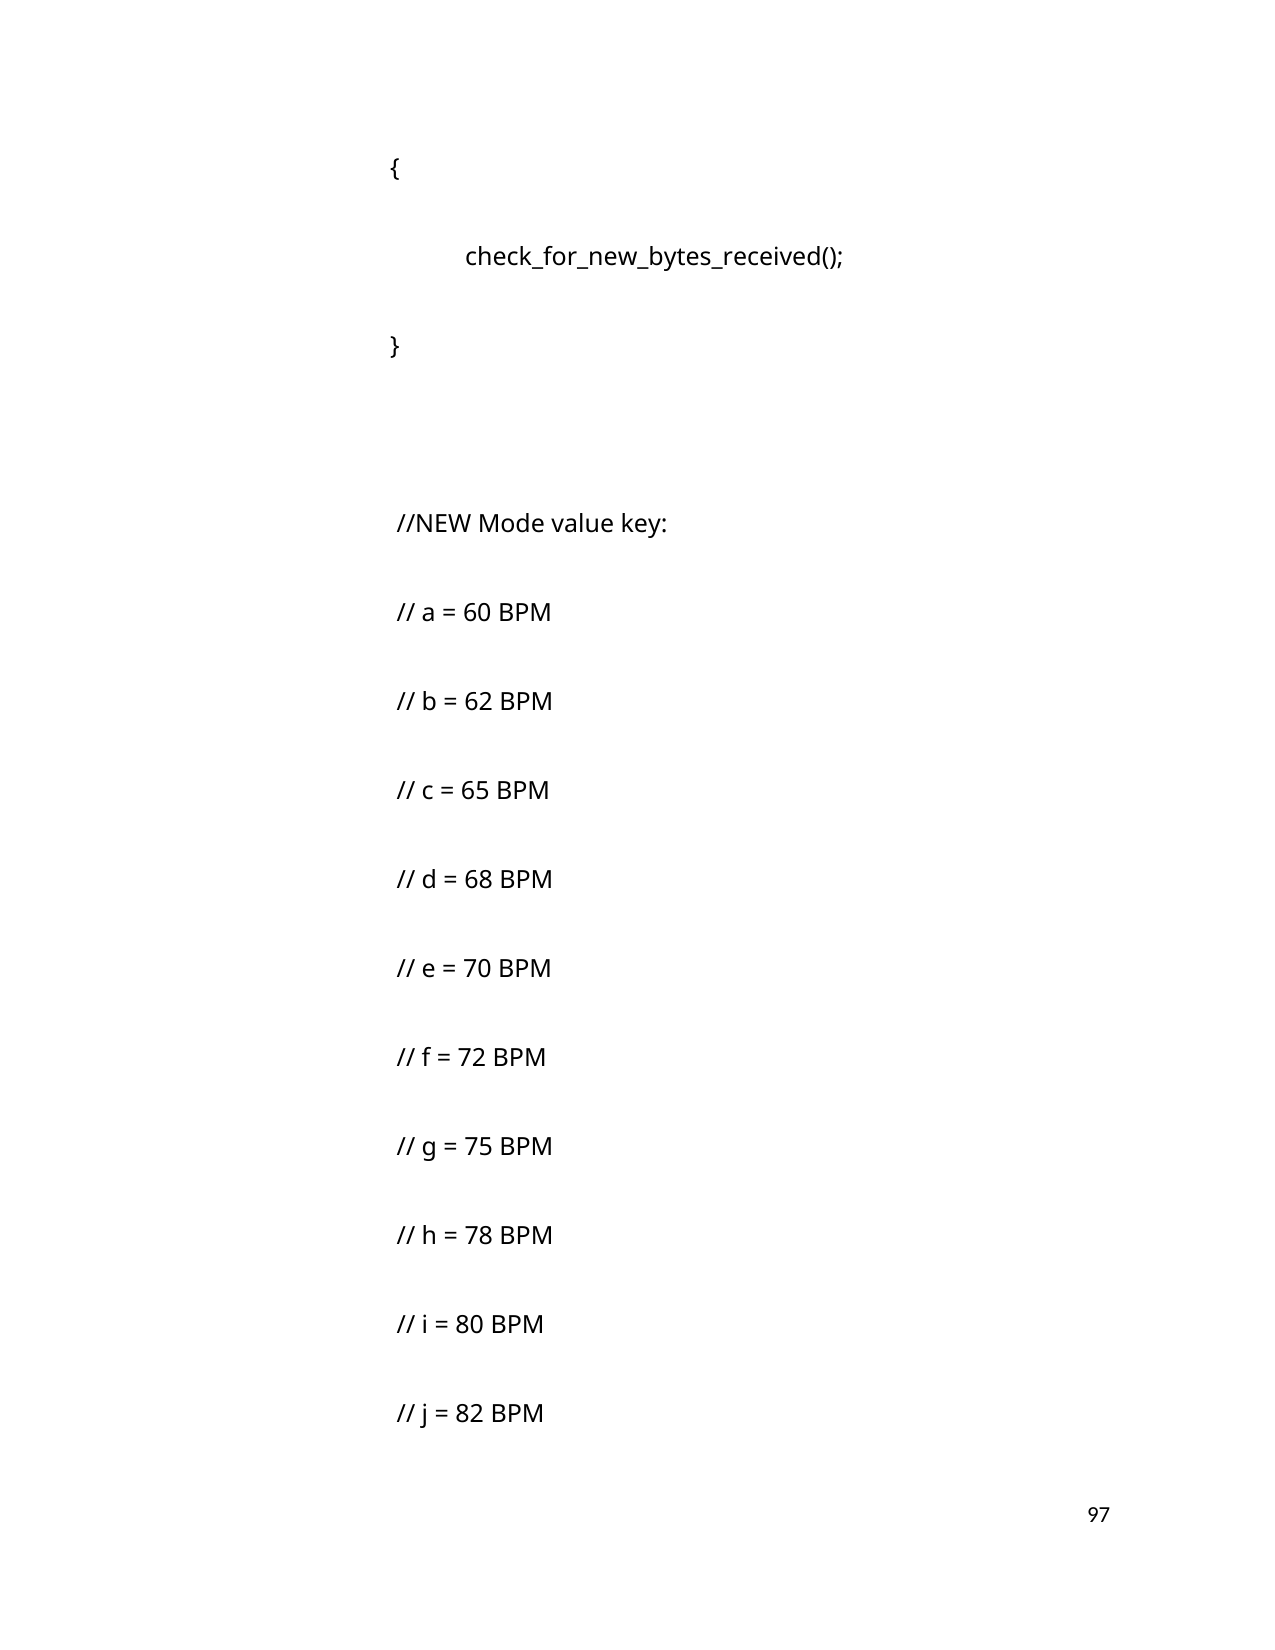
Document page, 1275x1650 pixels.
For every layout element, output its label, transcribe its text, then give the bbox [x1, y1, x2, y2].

text // c = 65 BPM [240, 773, 1110, 807]
text // g = 75 BPM [240, 1128, 1110, 1163]
text // f = 72 BPM [240, 1039, 1110, 1074]
text { [240, 150, 1110, 184]
text // i = 80 BPM [240, 1306, 1110, 1341]
text //NEW Mode value key: [240, 506, 1110, 540]
text // a = 60 BPM [240, 595, 1110, 629]
text check_for_new_bytes_received(); [240, 239, 1110, 273]
text // d = 68 BPM [240, 862, 1110, 896]
text } [240, 328, 1110, 362]
text // e = 70 BPM [240, 951, 1110, 985]
text // b = 62 BPM [240, 684, 1110, 718]
text // j = 82 BPM [240, 1395, 1110, 1429]
text // h = 78 BPM [240, 1217, 1110, 1252]
